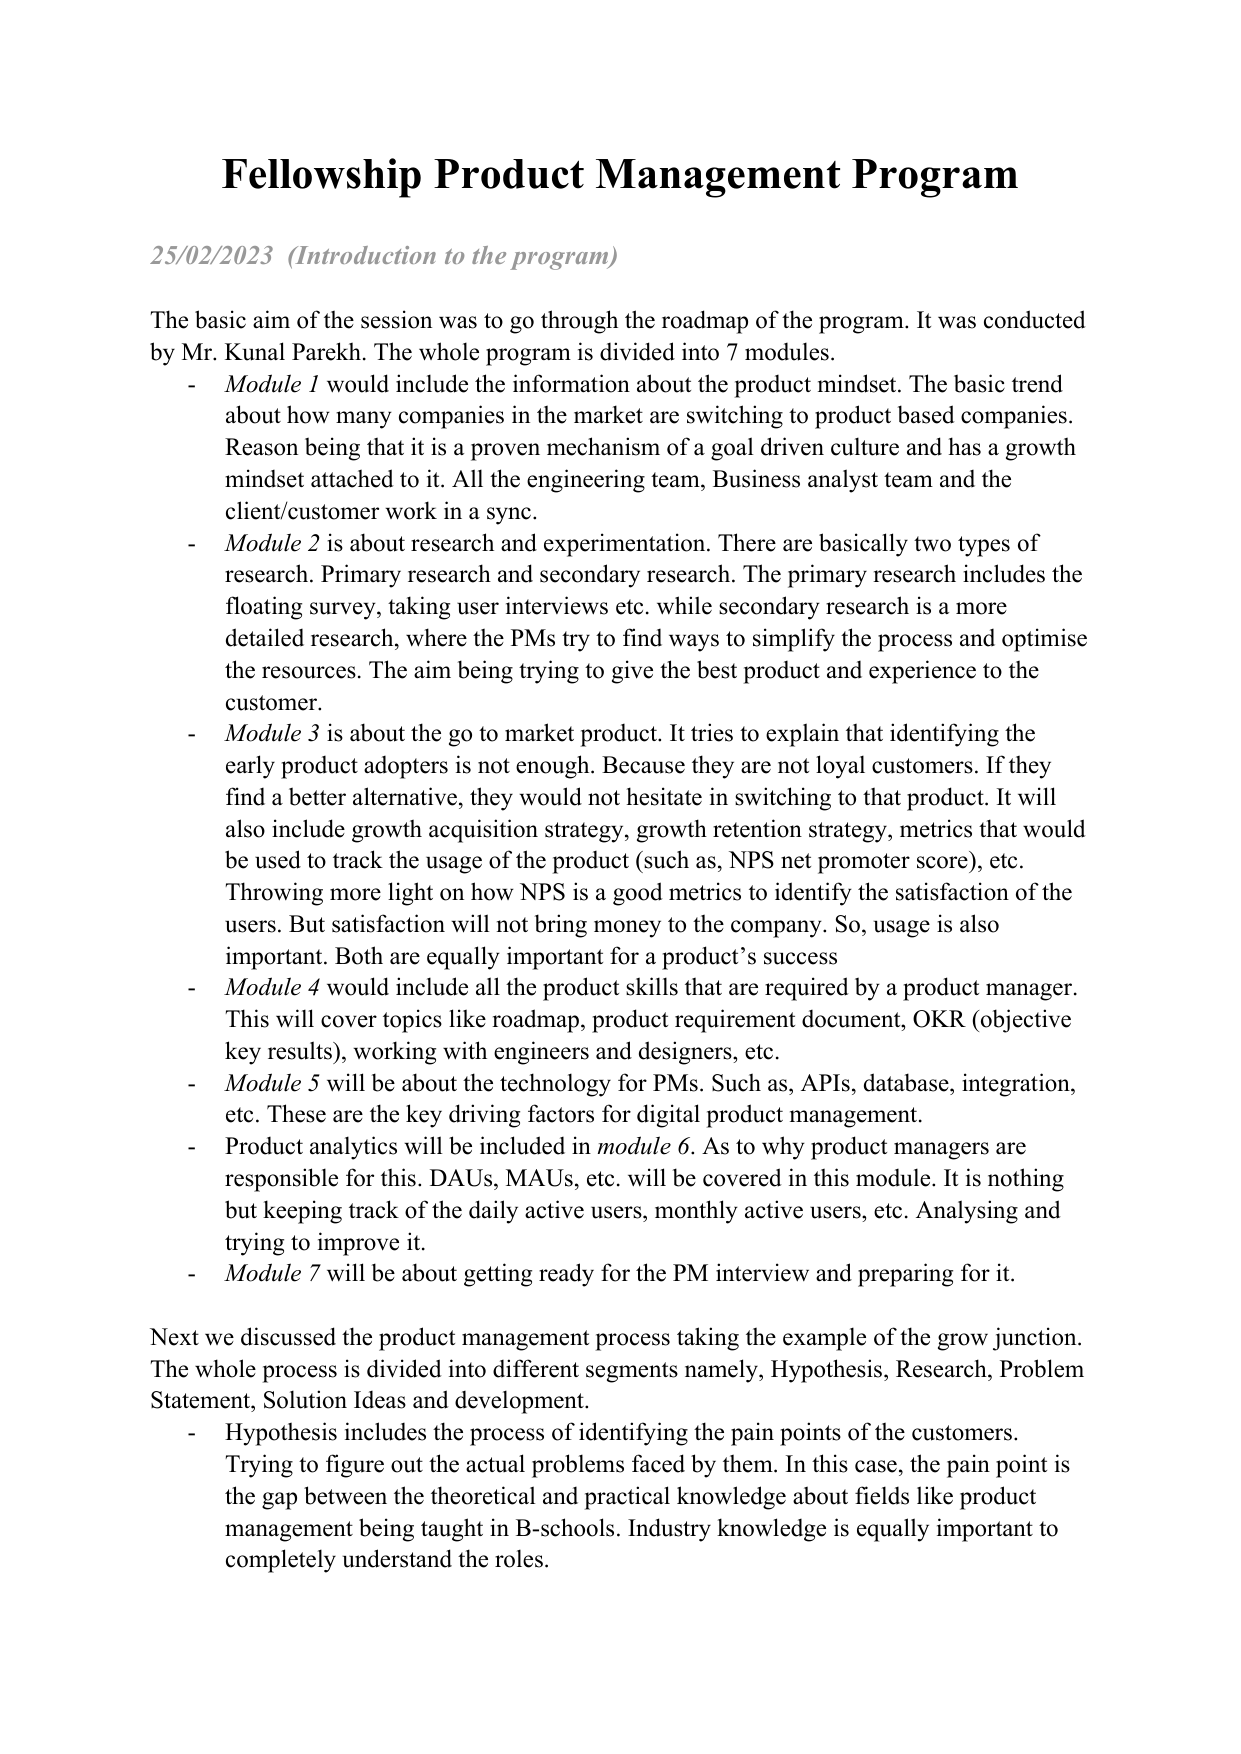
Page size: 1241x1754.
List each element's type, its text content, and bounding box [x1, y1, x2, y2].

list Module 2 is about research and experimentation. There are basically two types of research. Primary research and secondary research. The primary research includes the floating survey, taking user interviews etc. while secondary research is a more detailed research, where the PMs try to find ways to simplify the process and optimise the resources. The aim being trying to give the best product and experience to the customer. [187, 529, 1090, 715]
list Module 5 will be about the technology for PMs. Such as, APIs, database, integration, etc. These are the key driving factors for digital product management. [187, 1069, 1090, 1128]
text Fellowship Product Management Program [150, 150, 1090, 198]
list Module 3 is about the go to market product. It tries to explain that identifying the early product adopters is not enough. Because they are not loyal customers. If they find a better alternative, they would not hesitate in switching to that product. It will also include growth acquisition strategy, growth retention strategy, metrics that would be used to track the usage of the product (such as, NPS net promoter score), etc. Throwing more light on how NPS is a good metrics to identify the satisfaction of the users. But satisfaction will not bring money to the company. So, usage is also important. Both are equally important for a product’s success [187, 719, 1090, 969]
text Next we discussed the product management process taking the example of the grow junction. The whole process is divided into different segments namely, Hypothesis, Research, Problem Statement, Solution Ideas and development. [150, 1323, 1090, 1414]
list Hypothesis includes the process of identifying the pain points of the customers. Trying to figure out the actual problems faced by them. In this case, the pain point is the gap between the theoretical and practical knowledge about fields like product management being taught in B-schools. Industry knowledge is equally important to completely understand the roles. [187, 1418, 1090, 1573]
list Module 7 will be about getting ready for the PM interview and preparing for it. [187, 1259, 1090, 1287]
text 25/02/2023 (Introduction to the program) [150, 240, 1090, 270]
list Product analytics will be included in module 6. As to why product managers are responsible for this. DAUs, MAUs, etc. will be covered in this module. It is nothing but keeping track of the daily active users, monthly active users, etc. Analysing and trying to improve it. [187, 1132, 1090, 1255]
list Module 1 would include the information about the product mindset. The basic trend about how many companies in the market are switching to product based companies. Reason being that it is a proven mechanism of a goal driven culture and has a growth mindset attached to it. All the engineering team, Business analyst team and the client/customer work in a sync. [187, 370, 1090, 525]
list Module 4 would include all the product skills that are required by a product manager. This will cover topics like roadmap, product requirement document, OKR (objective key results), working with engineers and designers, etc. [187, 973, 1090, 1065]
text The basic aim of the session was to go through the roadmap of the program. It was conducted by Mr. Kunal Parekh. The whole program is divided into 7 modules. [150, 306, 1090, 366]
